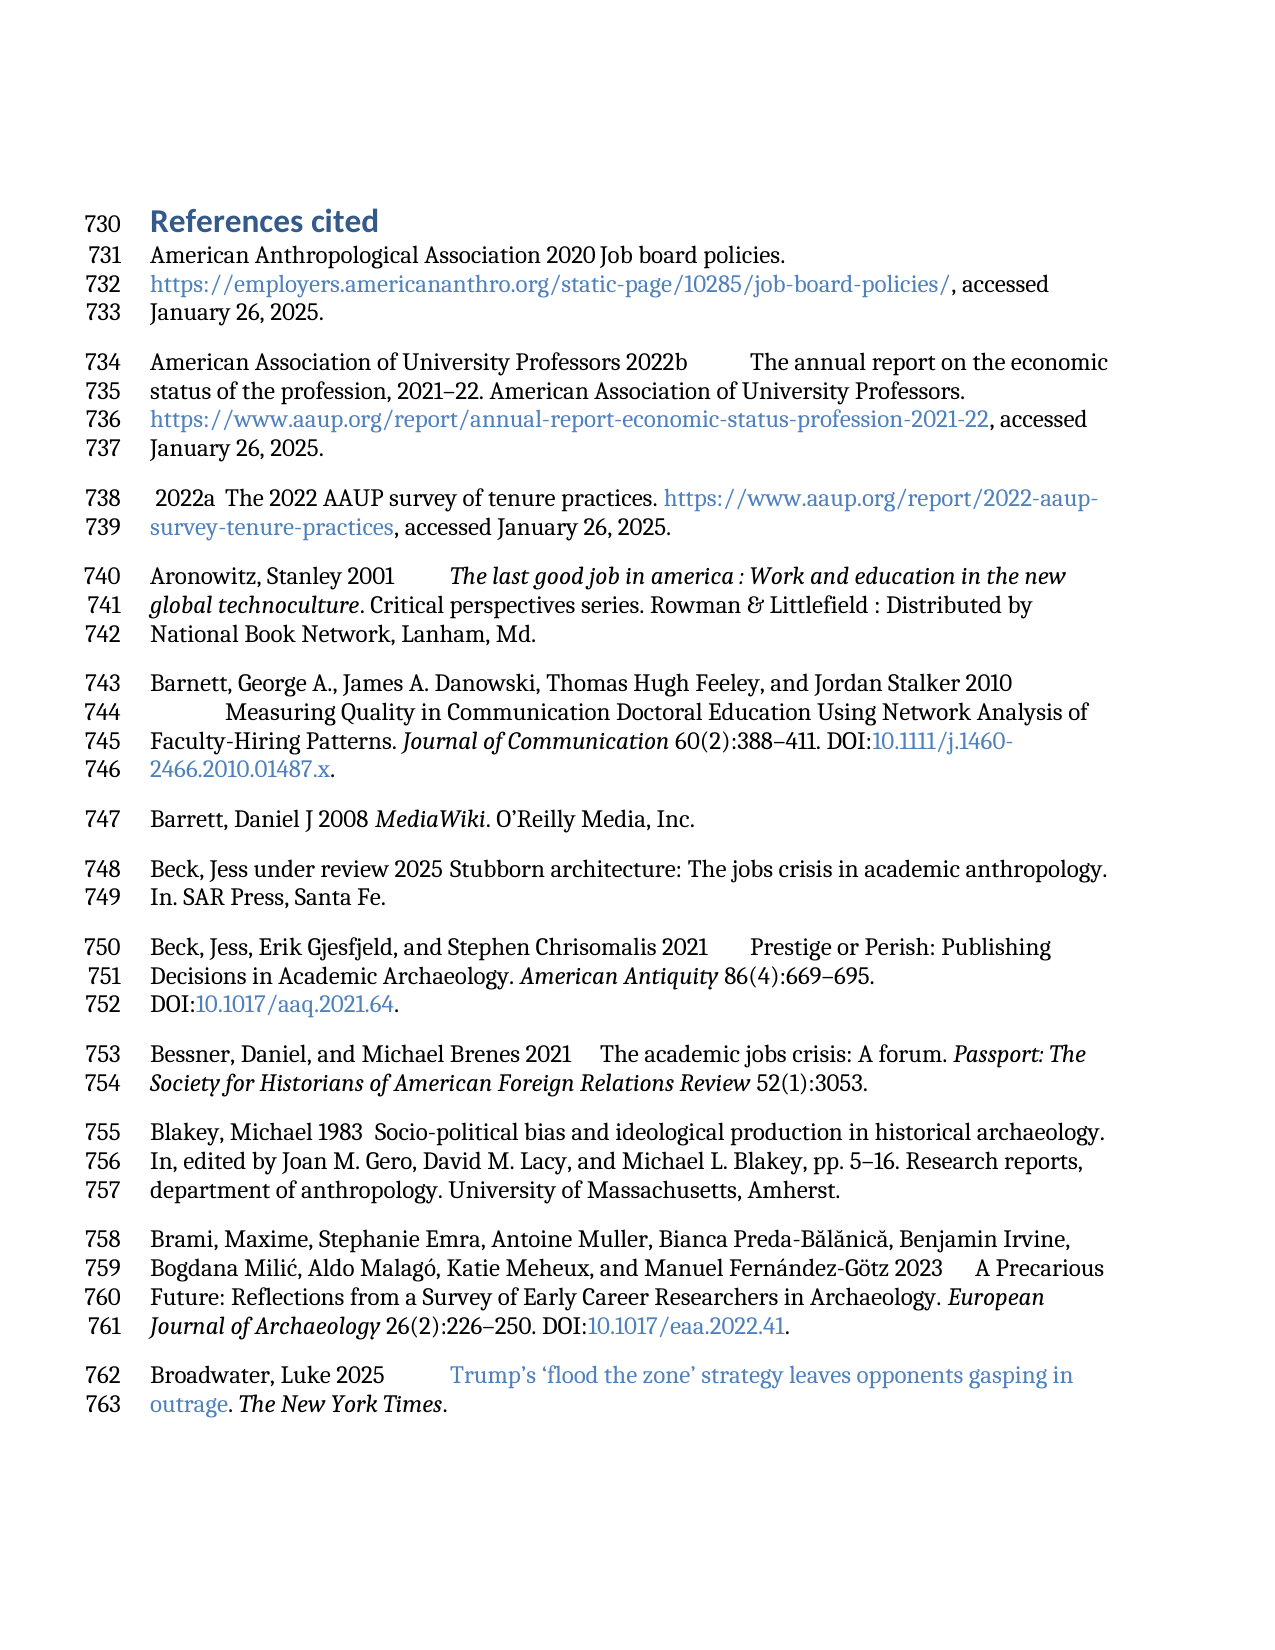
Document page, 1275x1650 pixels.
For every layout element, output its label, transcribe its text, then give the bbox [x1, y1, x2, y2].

text 2022a The 2022 AAUP survey of tenure practices. https://www.aaup.org/report/2022-aaup-survey-tenure-practices, accessed January 26, 2025. [150, 484, 1125, 541]
text Barrett, Daniel J 2008 MediaWiki. O’Reilly Media, Inc. [150, 805, 1125, 834]
text Beck, Jess, Erik Gjesfjeld, and Stephen Chrisomalis 2021 Prestige or Perish: Publishing Decisions in Academic Archaeology. American Antiquity 86(4):669–695. DOI:10.1017/aaq.2021.64. [150, 933, 1125, 1019]
text Brami, Maxime, Stephanie Emra, Antoine Muller, Bianca Preda-Bălănică, Benjamin Irvine, Bogdana Milić, Aldo Malagó, Katie Meheux, and Manuel Fernández-Götz 2023 A Precarious Future: Reflections from a Survey of Early Career Researchers in Archaeology. European Journal of Archaeology 26(2):226–250. DOI:10.1017/eaa.2022.41. [150, 1225, 1125, 1340]
subtitle References cited [150, 200, 1125, 241]
text Broadwater, Luke 2025 Trump’s ‘flood the zone’ strategy leaves opponents gasping in outrage. The New York Times. [150, 1361, 1125, 1419]
text Aronowitz, Stanley 2001 The last good job in america : Work and education in the new global technoculture. Critical perspectives series. Rowman & Littlefield : Distributed by National Book Network, Lanham, Md. [150, 562, 1125, 648]
text Blakey, Michael 1983 Socio-political bias and ideological production in historical archaeology. In, edited by Joan M. Gero, David M. Lacy, and Michael L. Blakey, pp. 5–16. Research reports, department of anthropology. University of Massachusetts, Amherst. [150, 1118, 1125, 1204]
text Beck, Jess under review 2025 Stubborn architecture: The jobs crisis in academic anthropology. In. SAR Press, Santa Fe. [150, 854, 1125, 912]
text American Association of University Professors 2022b The annual report on the economic status of the profession, 2021–22. American Association of University Professors. https://www.aaup.org/report/annual-report-economic-status-profession-2021-22, accessed January 26, 2025. [150, 348, 1125, 463]
text American Anthropological Association 2020 Job board policies. https://employers.americananthro.org/static-page/10285/job-board-policies/, accessed January 26, 2025. [150, 241, 1125, 327]
text Barnett, George A., James A. Danowski, Thomas Hugh Feeley, and Jordan Stalker 2010 Measuring Quality in Communication Doctoral Education Using Network Analysis of Faculty-Hiring Patterns. Journal of Communication 60(2):388–411. DOI:10.1111/j.1460-2466.2010.01487.x. [150, 669, 1125, 784]
text Bessner, Daniel, and Michael Brenes 2021 The academic jobs crisis: A forum. Passport: The Society for Historians of American Foreign Relations Review 52(1):3053. [150, 1040, 1125, 1097]
